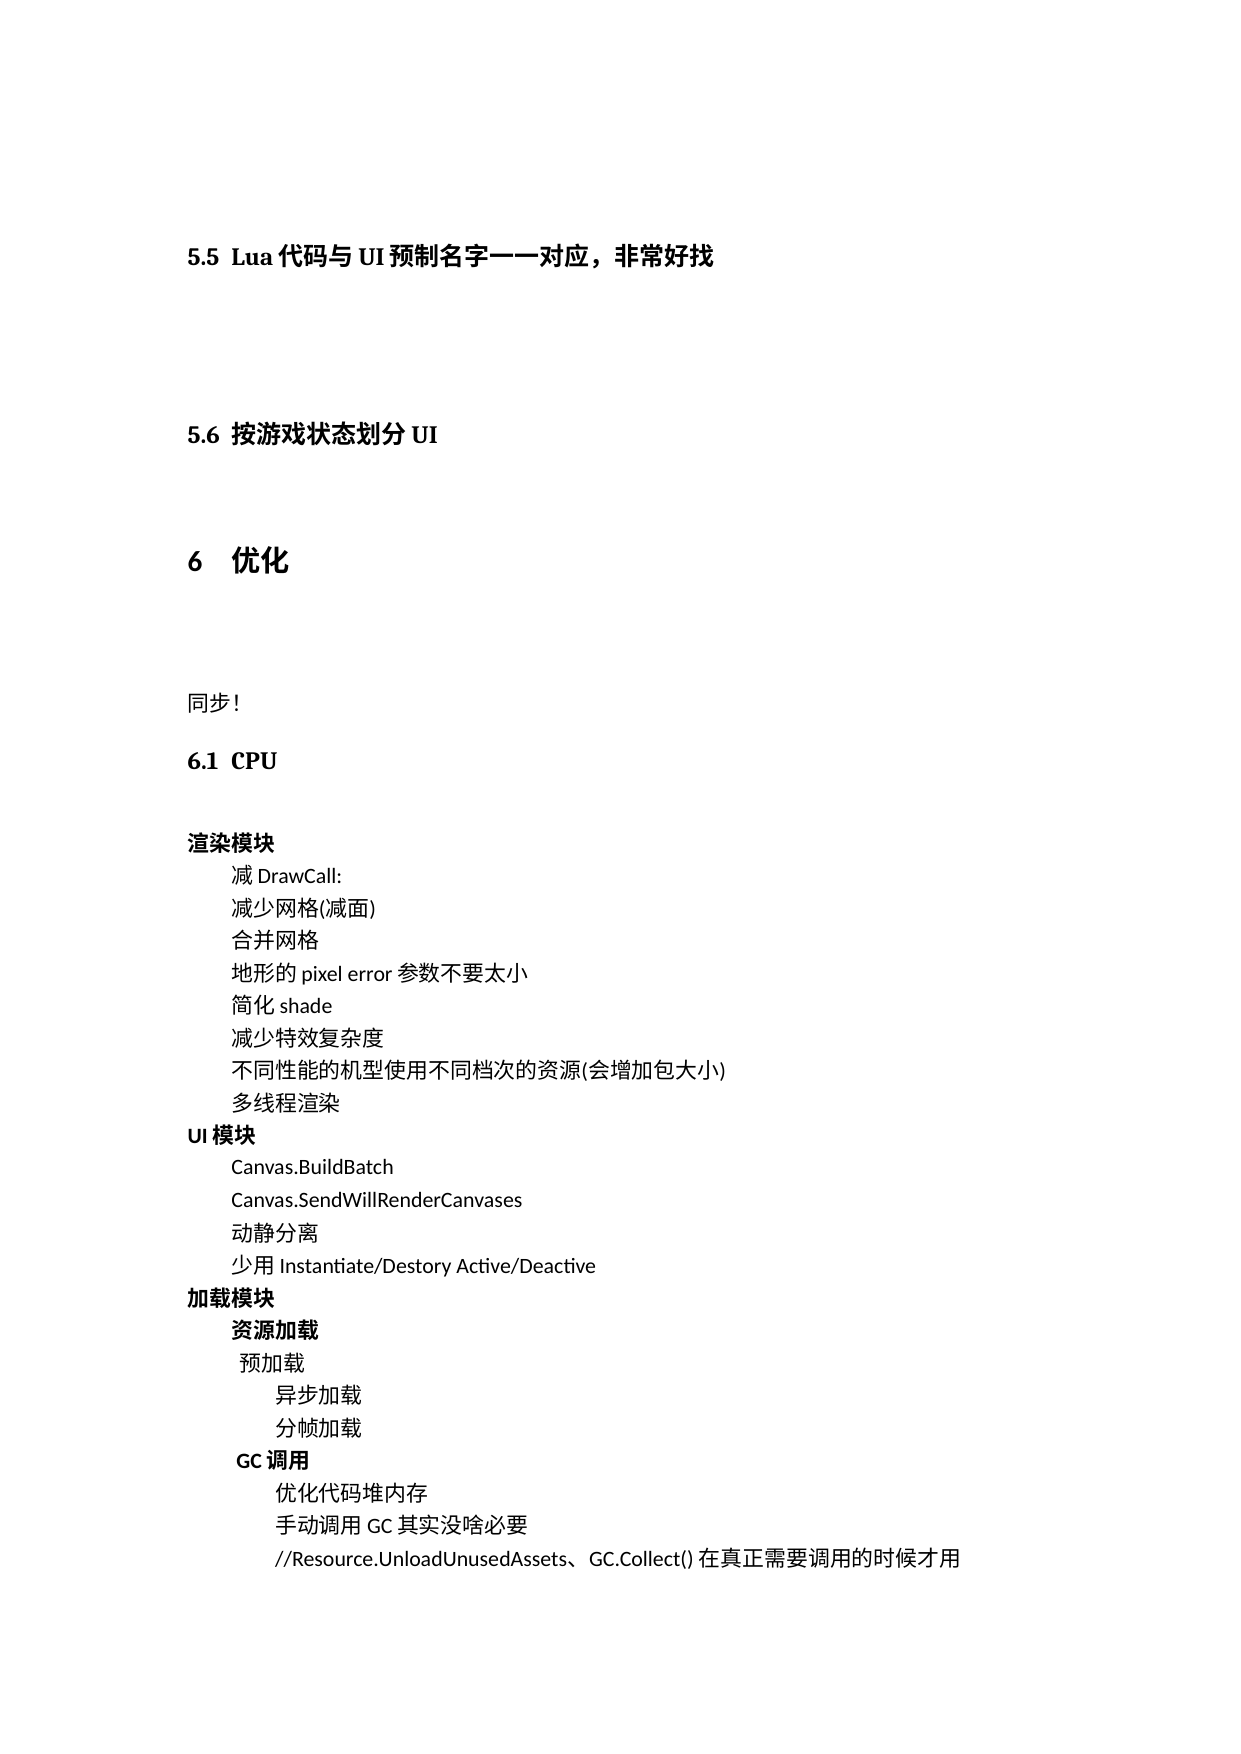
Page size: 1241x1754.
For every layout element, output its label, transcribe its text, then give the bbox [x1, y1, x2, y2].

text 资源加载 [187, 1313, 1053, 1346]
text 异步加载 [209, 1378, 1053, 1411]
subtitle 按游戏状态划分UI [187, 400, 1053, 465]
text 分帧加载 [209, 1411, 1053, 1443]
text 多线程渲染 [187, 1086, 1053, 1118]
text 不同性能的机型使用不同档次的资源(会增加包大小) [187, 1053, 1053, 1086]
subtitle 优化 [187, 527, 1053, 592]
text 地形的pixel error参数不要太小 [187, 956, 1053, 988]
text Canvas.BuildBatch [187, 1151, 1053, 1183]
text 手动调用GC其实没啥必要 [187, 1508, 1053, 1541]
text 优化代码堆内存 [187, 1476, 1053, 1508]
text Canvas.SendWillRenderCanvases [187, 1183, 1053, 1216]
text 减DrawCall: [187, 858, 1053, 891]
text 动静分离 [187, 1216, 1053, 1248]
text 合并网格 [187, 923, 1053, 956]
text 减少网格(减面) [187, 891, 1053, 923]
text 渲染模块 [187, 826, 1053, 858]
text GC调用 [187, 1443, 1053, 1476]
subtitle CPU [187, 745, 1053, 778]
text 减少特效复杂度 [187, 1021, 1053, 1053]
text 加载模块 [187, 1281, 1053, 1313]
text 预加载 [209, 1346, 1053, 1378]
text UI模块 [187, 1118, 1053, 1151]
text //Resource.UnloadUnusedAssets、GC.Collect() 在真正需要调用的时候才用 [231, 1541, 1053, 1573]
subtitle Lua代码与UI预制名字一一对应，非常好找 [187, 222, 1053, 287]
text 同步！ [187, 686, 1053, 718]
text 简化shade [187, 988, 1053, 1021]
text 少用Instantiate/Destory Active/Deactive [187, 1248, 1053, 1281]
